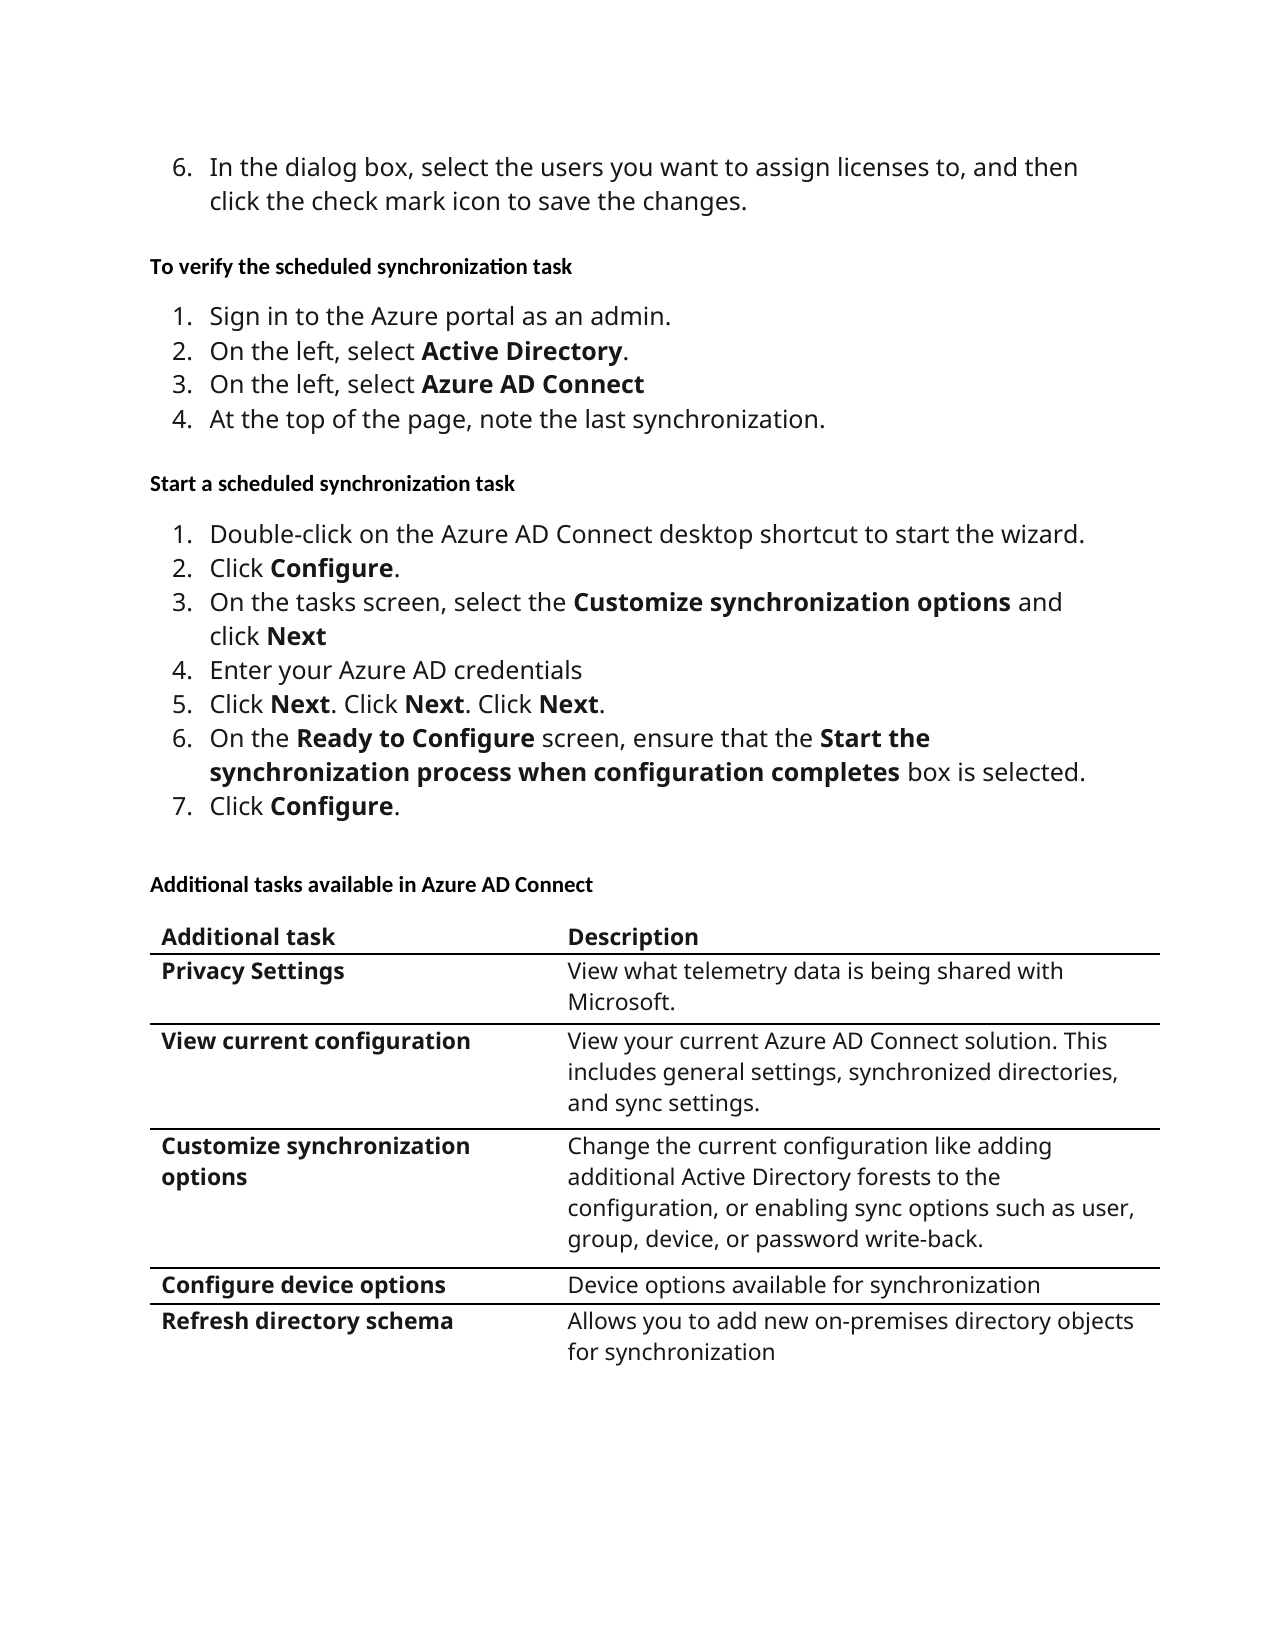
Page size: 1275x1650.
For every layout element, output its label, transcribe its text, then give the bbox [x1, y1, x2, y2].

list At the top of the page, note the last synchronization. [172, 401, 1125, 435]
text Start a scheduled synchronization task [150, 469, 1125, 497]
list On the tasks screen, select the Customize synchronization options and click Next [172, 584, 1125, 652]
list Click Next. Click Next. Click Next. [172, 687, 1125, 721]
list In the dialog box, select the users you want to assign licenses to, and then click the check mark icon to save the changes. [172, 150, 1125, 218]
list Sign in to the Azure portal as an admin. [172, 299, 1125, 333]
table_cell Change the current configuration like adding additional Active Directory forests to the configuration, or enabling sync options such as user, group, device, or password write-back. [556, 1130, 1160, 1267]
text Additional tasks available in Azure AD Connect [150, 870, 1125, 898]
table_cell View current configuration [150, 1025, 556, 1127]
list Double-click on the Azure AD Connect desktop shortcut to start the wizard. [172, 516, 1125, 550]
table_cell Privacy Settings [150, 955, 556, 1023]
list Enter your Azure AD credentials [172, 652, 1125, 687]
table_cell View your current Azure AD Connect solution. This includes general settings, synchronized directories, and sync settings. [556, 1025, 1160, 1127]
table_cell Refresh directory schema [150, 1305, 556, 1373]
list Click Configure. [172, 550, 1125, 584]
list On the Ready to Configure screen, ensure that the Start the synchronization process when configuration completes box is selected. [172, 721, 1125, 789]
list Click Configure. [172, 789, 1125, 823]
list On the left, select Active Directory. [172, 333, 1125, 367]
table_cell View what telemetry data is being shared with Microsoft. [556, 955, 1160, 1023]
table_header Additional task [150, 917, 556, 952]
table_cell Customize synchronization options [150, 1130, 556, 1267]
list On the left, select Azure AD Connect [172, 367, 1125, 401]
text To verify the scheduled synchronization task [150, 252, 1125, 280]
table_header Description [556, 917, 1160, 952]
table_cell Allows you to add new on-premises directory objects for synchronization [556, 1305, 1160, 1373]
table_cell Configure device options [150, 1269, 556, 1302]
table_cell Device options available for synchronization [556, 1269, 1160, 1302]
